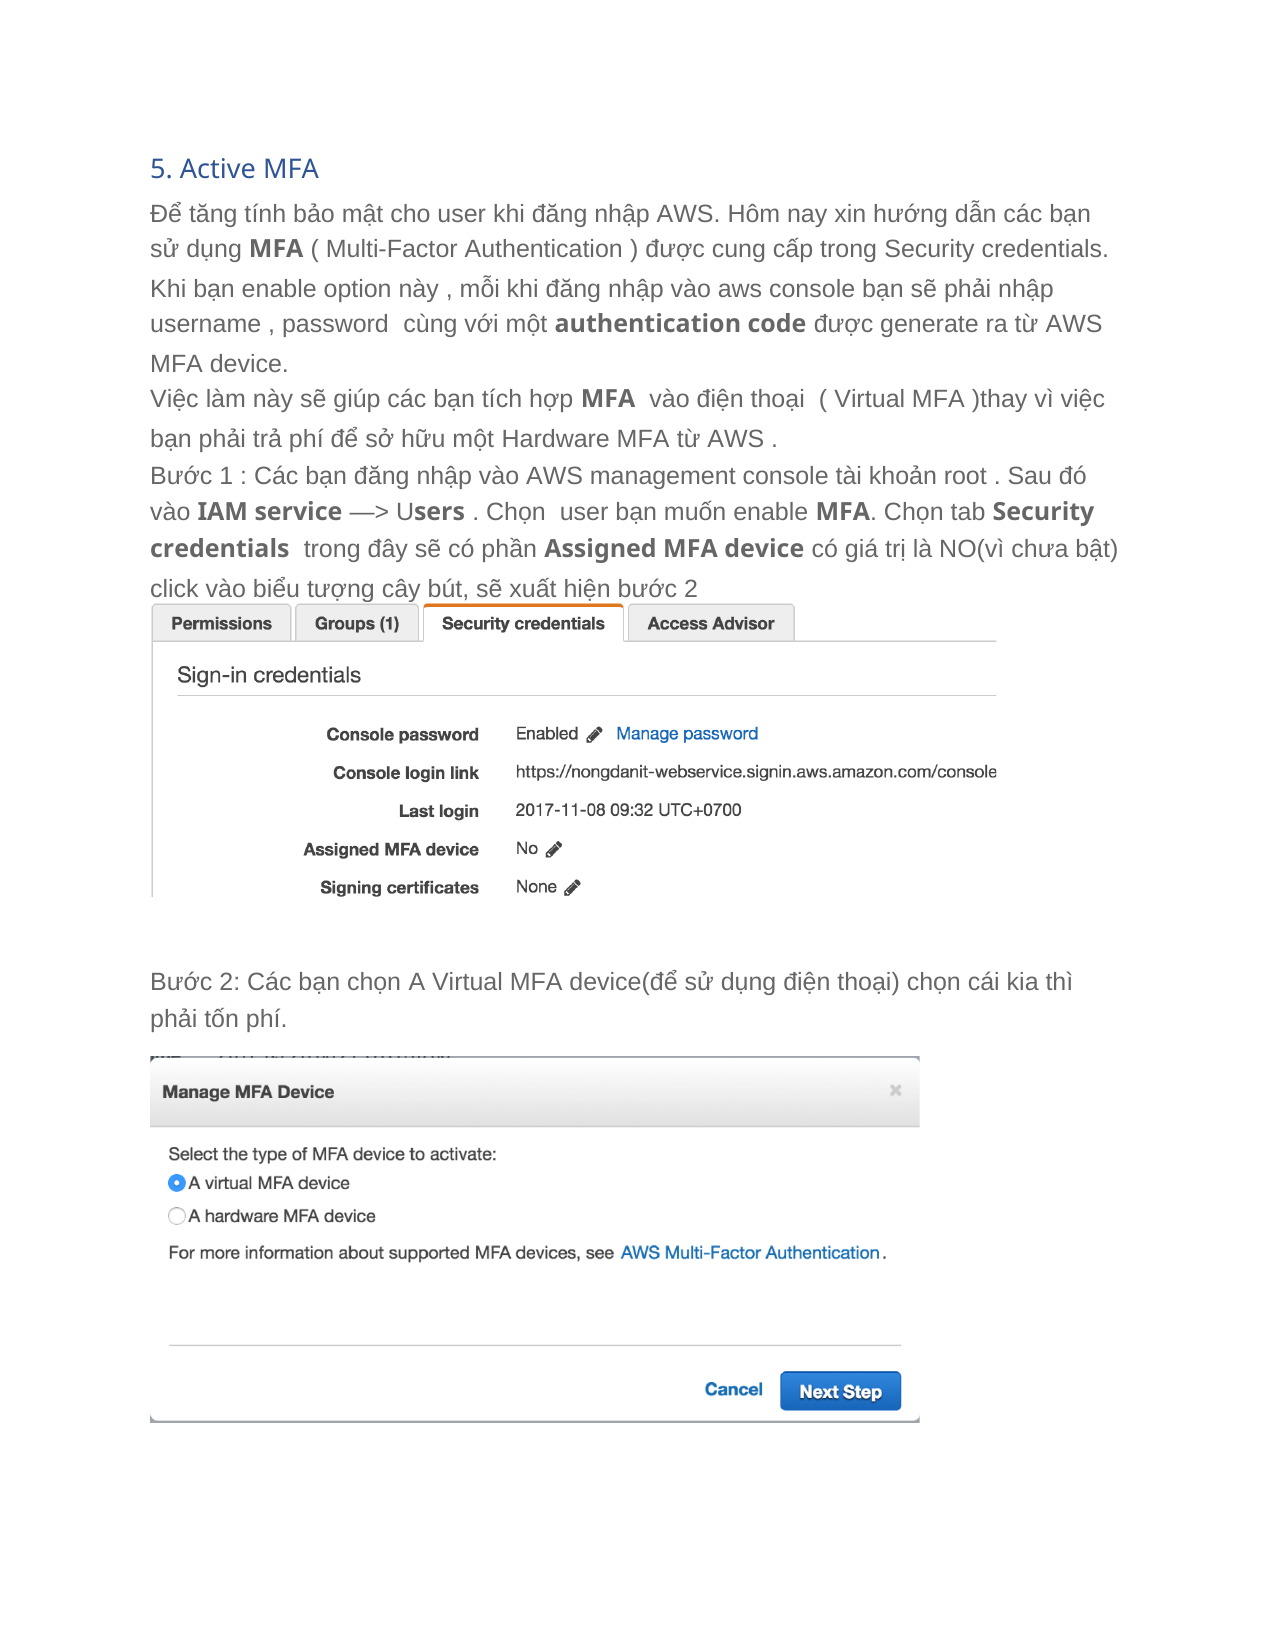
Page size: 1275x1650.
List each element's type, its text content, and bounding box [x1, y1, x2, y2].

text Việc làm này sẽ giúp các bạn tích hợp MFA vào điện thoại ( Virtual MFA )thay vì việc bạn phải trả phí để sở hữu một Hardware MFA từ AWS . [150, 377, 1125, 452]
picture [150, 1056, 920, 1423]
subtitle 5. Active MFA [150, 150, 1125, 187]
text Bước 2: Các bạn chọn A Virtual MFA device(để sử dụng điện thoại) chọn cái kia thì phải tốn phí. [150, 958, 1125, 1033]
text Để tăng tính bảo mật cho user khi đăng nhập AWS. Hôm nay xin hướng dẫn các bạn sử dụng MFA ( Multi-Factor Authentication ) được cung cấp trong Security credentials. Khi bạn enable option này , mỗi khi đăng nhập vào aws console bạn sẽ phải nhập username , password cùng với một authentication code được generate ra từ AWS MFA device. [150, 190, 1125, 377]
picture [150, 602, 997, 897]
text Bước 1 : Các bạn đăng nhập vào AWS management console tài khoản root . Sau đó vào IAM service —> Users . Chọn user bạn muốn enable MFA. Chọn tab Security credentials trong đây sẽ có phần Assigned MFA device có giá trị là NO(vì chưa bật) click vào biểu tượng cây bút, sẽ xuất hiện bước 2 [150, 452, 1125, 602]
